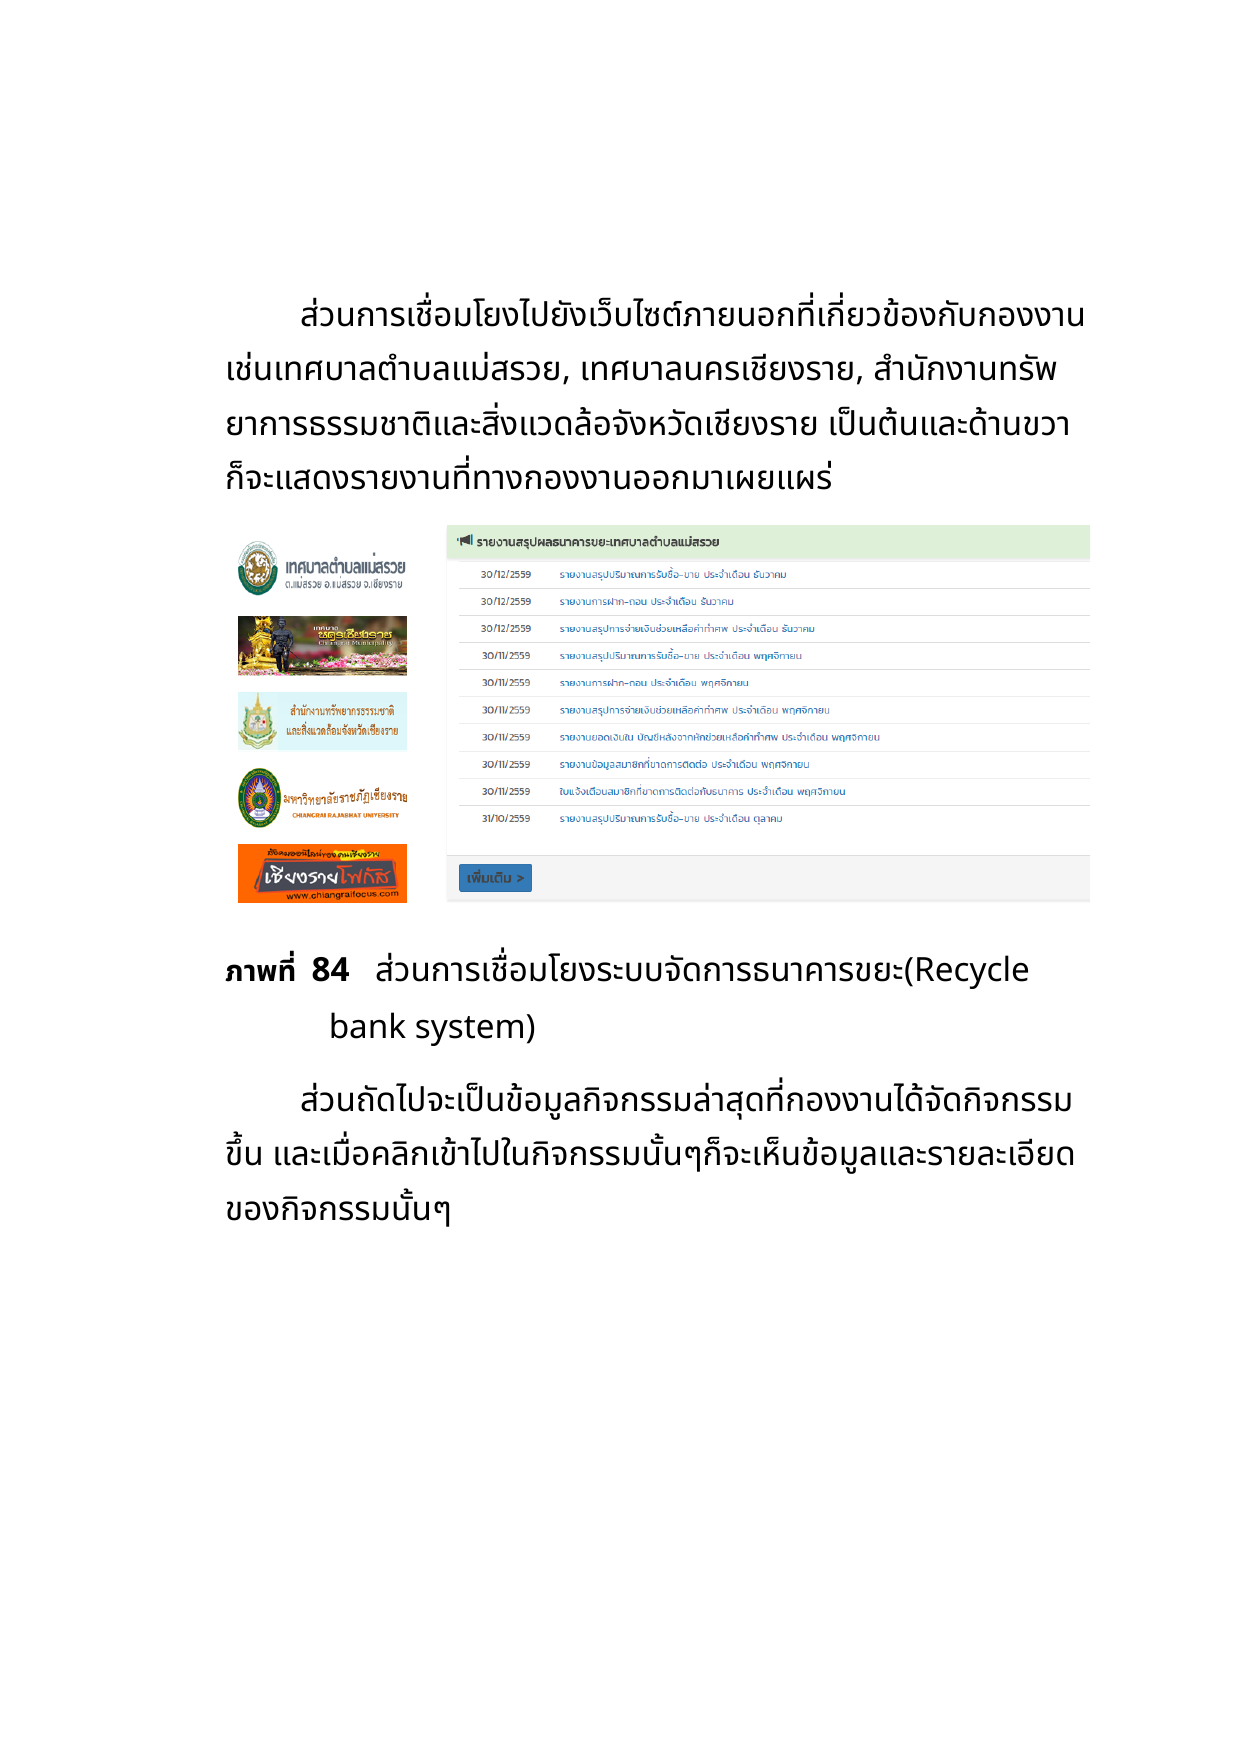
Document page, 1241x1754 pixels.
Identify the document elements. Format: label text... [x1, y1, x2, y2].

text ส่วนการเชื่อมโยงไปยังเว็บไซต์ภายนอกที่เกี่ยวข้องกับกองงาน เช่นเทศบาลตำบลแม่สรวย, เทศบาลนครเชียงราย, สำนักงานทรัพยาการธรรมชาติและสิ่งแวดล้อจังหวัดเชียงราย เป็นต้นและด้านขวาก็จะแสดงรายงานที่ทางกองงานออกมาเผยแผร่ [225, 291, 1090, 504]
list ส่วนการเชื่อมโยงระบบจัดการธนาคารขยะ(Recycle bank system) [225, 946, 1090, 1048]
text ส่วนถัดไปจะเป็นข้อมูลกิจกรรมล่าสุดที่กองงานได้จัดกิจกรรมขึ้น และเมื่อคลิกเข้าไปในกิจกรรมนั้นๆก็จะเห็นข้อมูลและรายละเอียดของกิจกรรมนั้นๆ [225, 1076, 1090, 1235]
